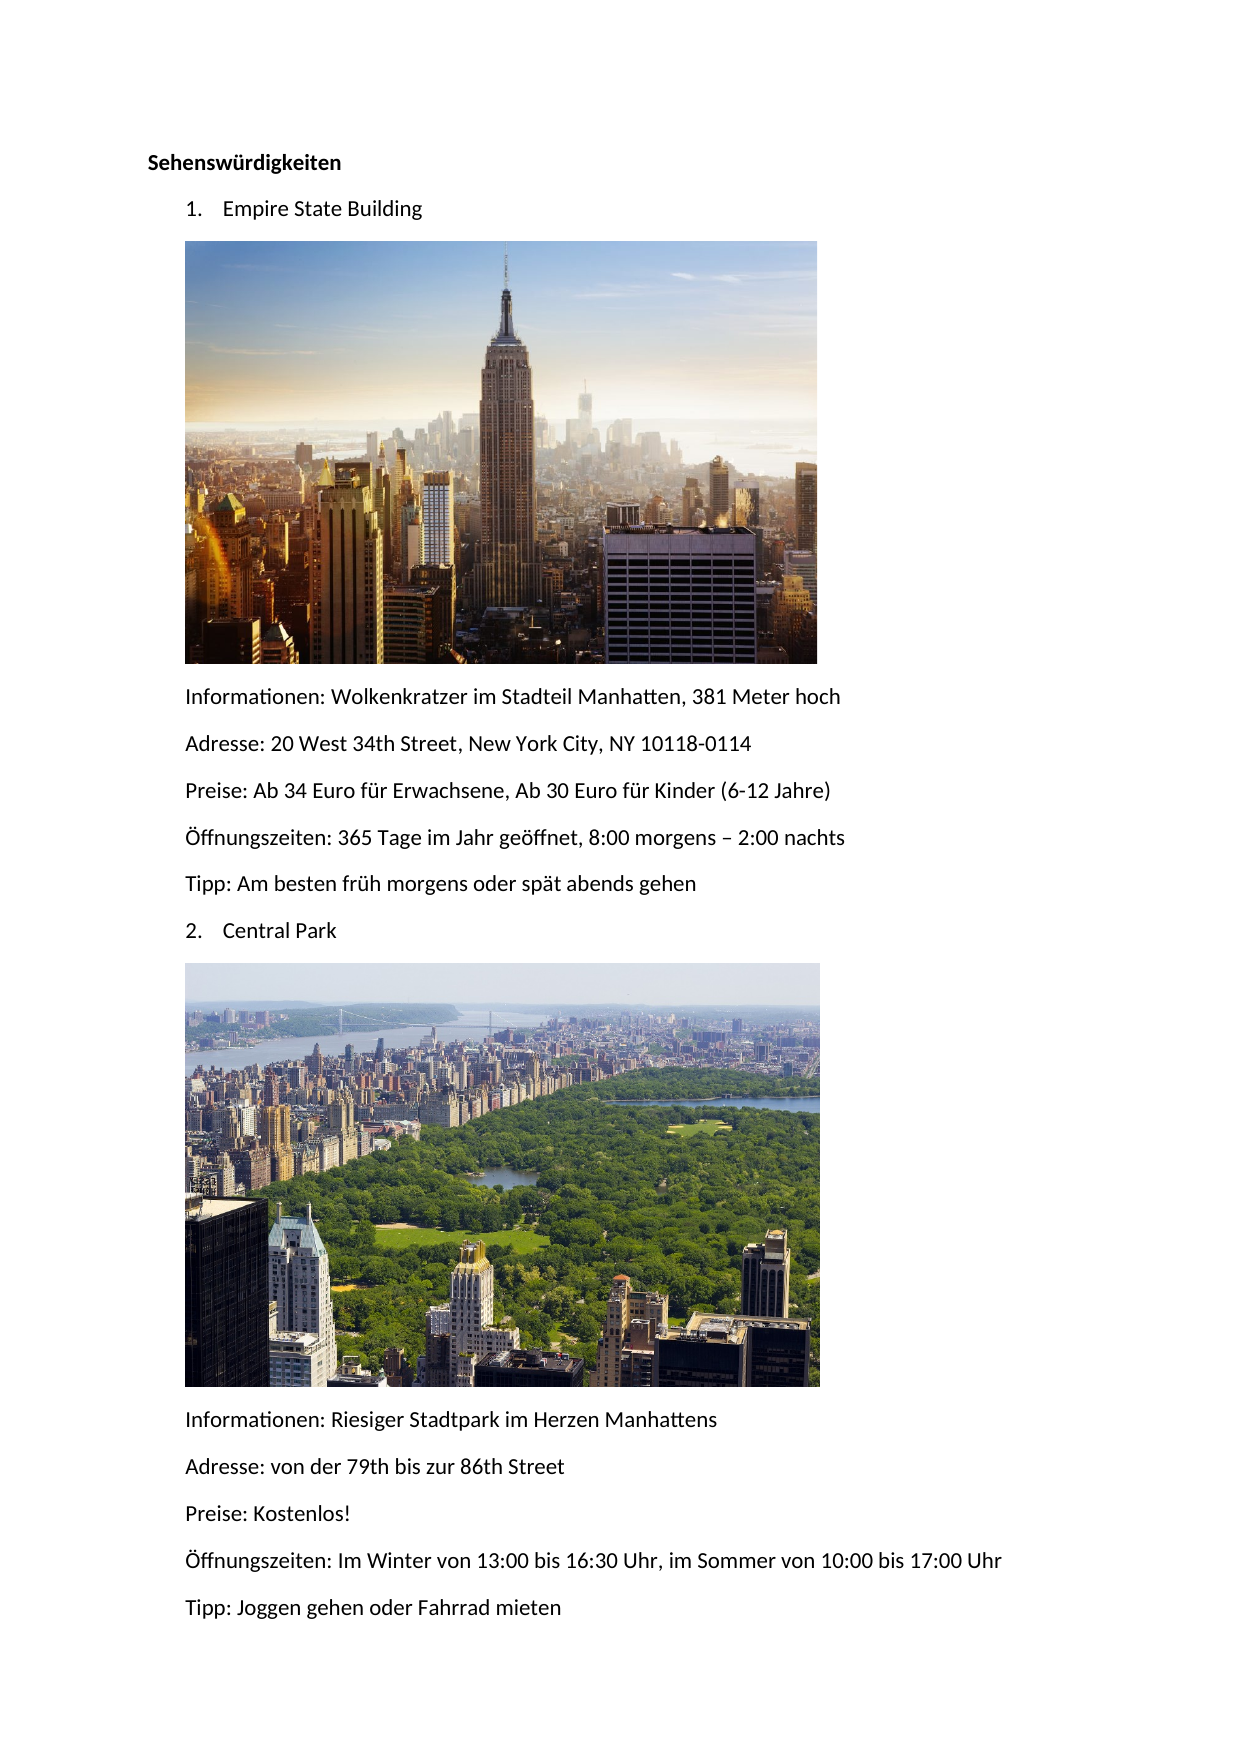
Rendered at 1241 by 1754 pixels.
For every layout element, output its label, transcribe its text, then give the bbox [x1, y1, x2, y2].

picture [185, 241, 818, 664]
picture [185, 963, 820, 1387]
text Preise: Kostenlos! [185, 1499, 1093, 1527]
text Öffnungszeiten: 365 Tage im Jahr geöffnet, 8:00 morgens – 2:00 nachts [185, 823, 1093, 851]
text Tipp: Am besten früh morgens oder spät abends gehen [185, 869, 1093, 898]
text Sehenswürdigkeiten [148, 148, 1093, 176]
text Informationen: Wolkenkratzer im Stadteil Manhatten, 381 Meter hoch [185, 682, 1093, 710]
text Informationen: Riesiger Stadtpark im Herzen Manhattens [185, 1405, 1093, 1433]
text Adresse: von der 79th bis zur 86th Street [185, 1452, 1093, 1480]
text Öffnungszeiten: Im Winter von 13:00 bis 16:30 Uhr, im Sommer von 10:00 bis 17:00 Uhr [185, 1546, 1093, 1574]
list Central Park [185, 916, 1093, 944]
list Empire State Building [185, 194, 1093, 222]
text Preise: Ab 34 Euro für Erwachsene, Ab 30 Euro für Kinder (6-12 Jahre) [185, 776, 1093, 804]
text Tipp: Joggen gehen oder Fahrrad mieten [185, 1593, 1093, 1621]
text Adresse: 20 West 34th Street, New York City, NY 10118-0114 [185, 729, 1093, 757]
